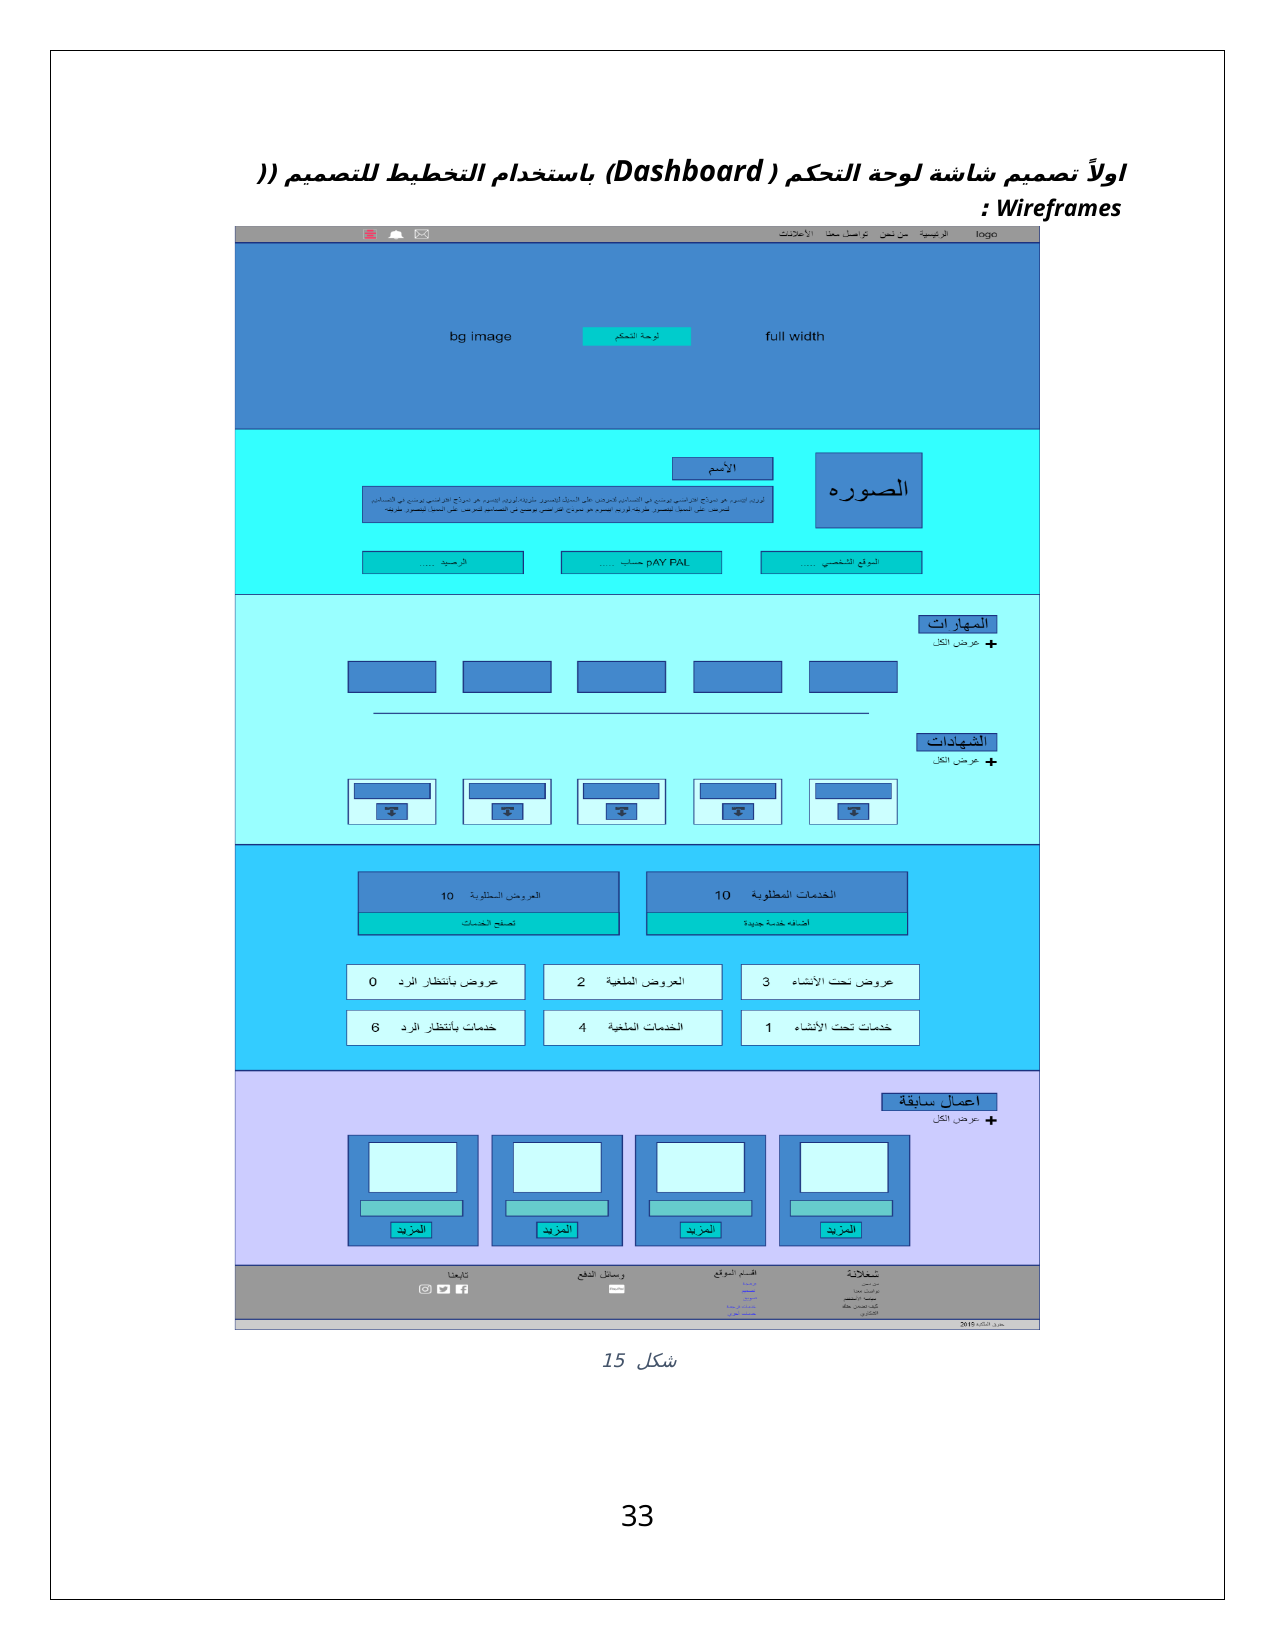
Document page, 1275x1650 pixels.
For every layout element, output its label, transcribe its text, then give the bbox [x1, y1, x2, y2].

picture [234, 226, 1040, 1330]
subtitle اولاً تصميم شاشة لوحة التحكم (Dashboard) باستخدام التخطيط للتصميم ((Wireframes : [150, 150, 1124, 223]
